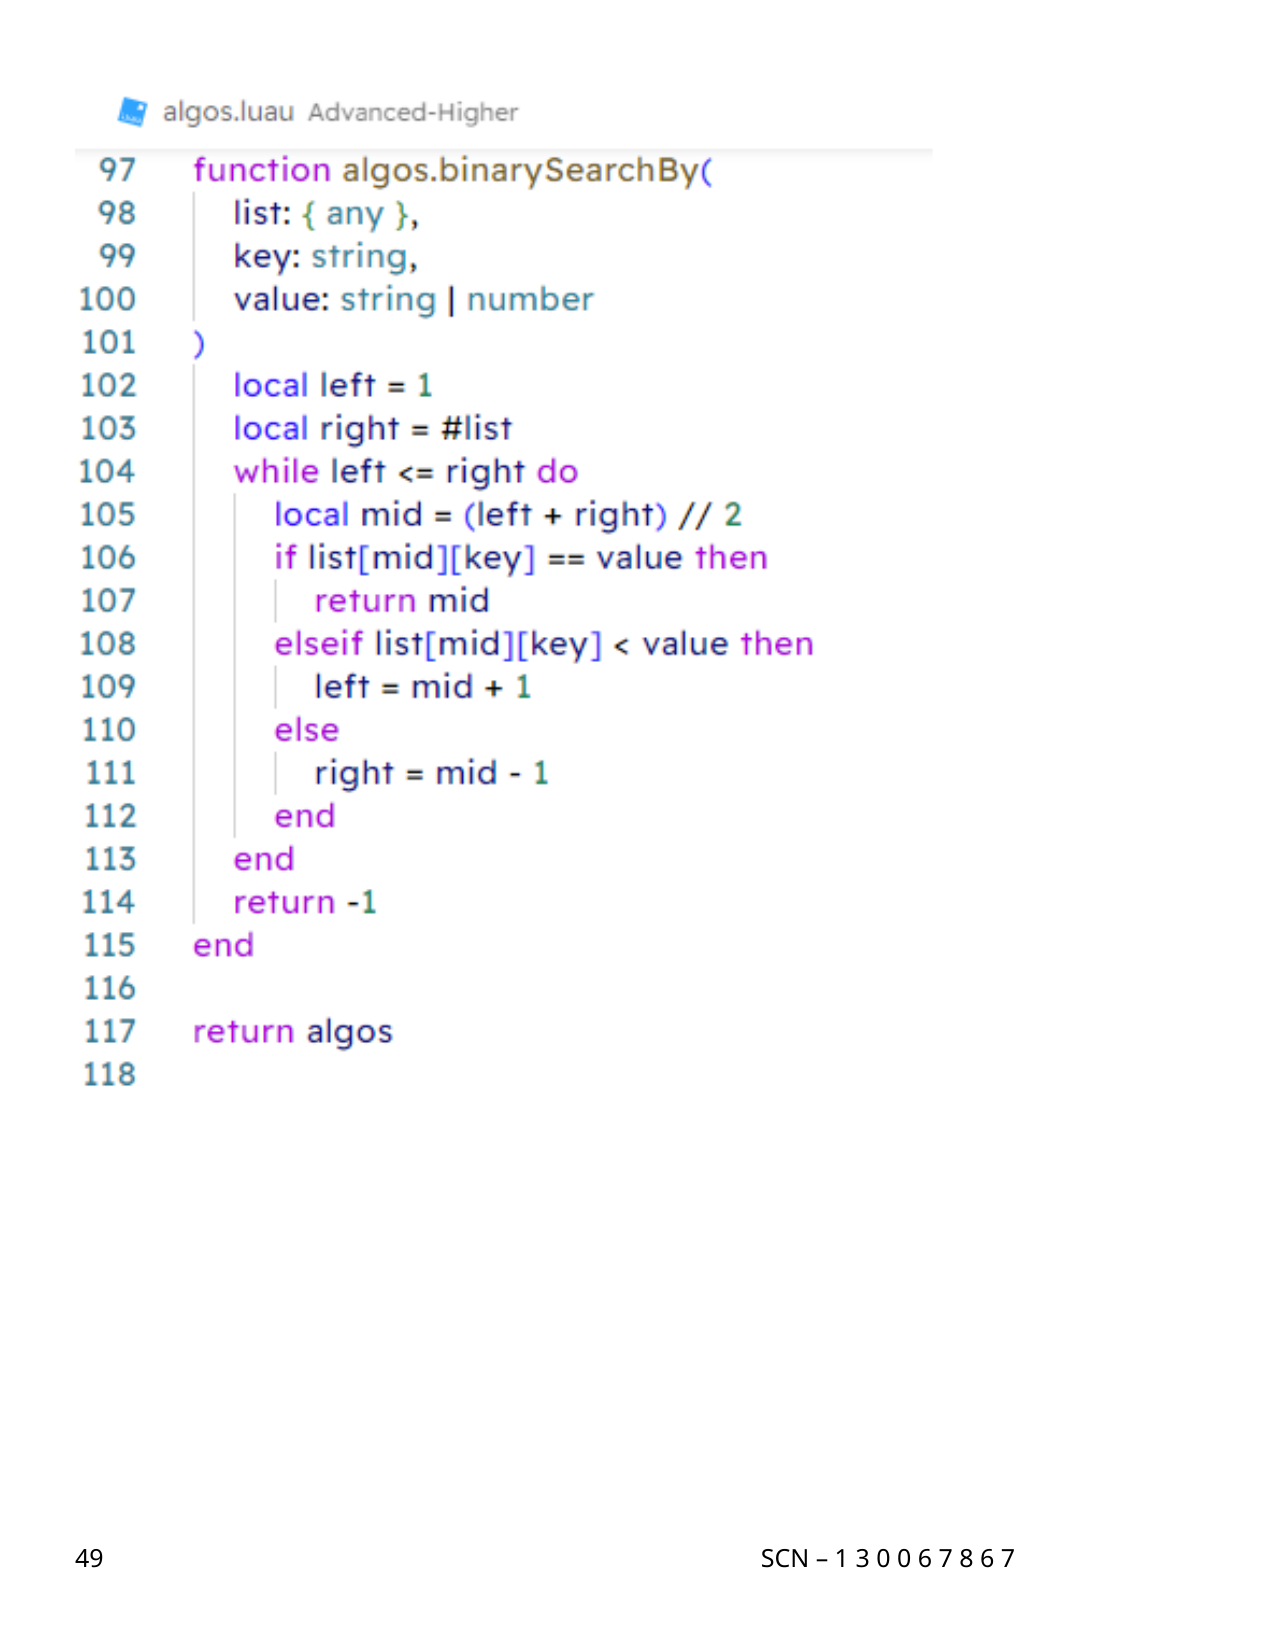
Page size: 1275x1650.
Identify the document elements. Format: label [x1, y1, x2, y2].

picture [75, 75, 933, 1099]
